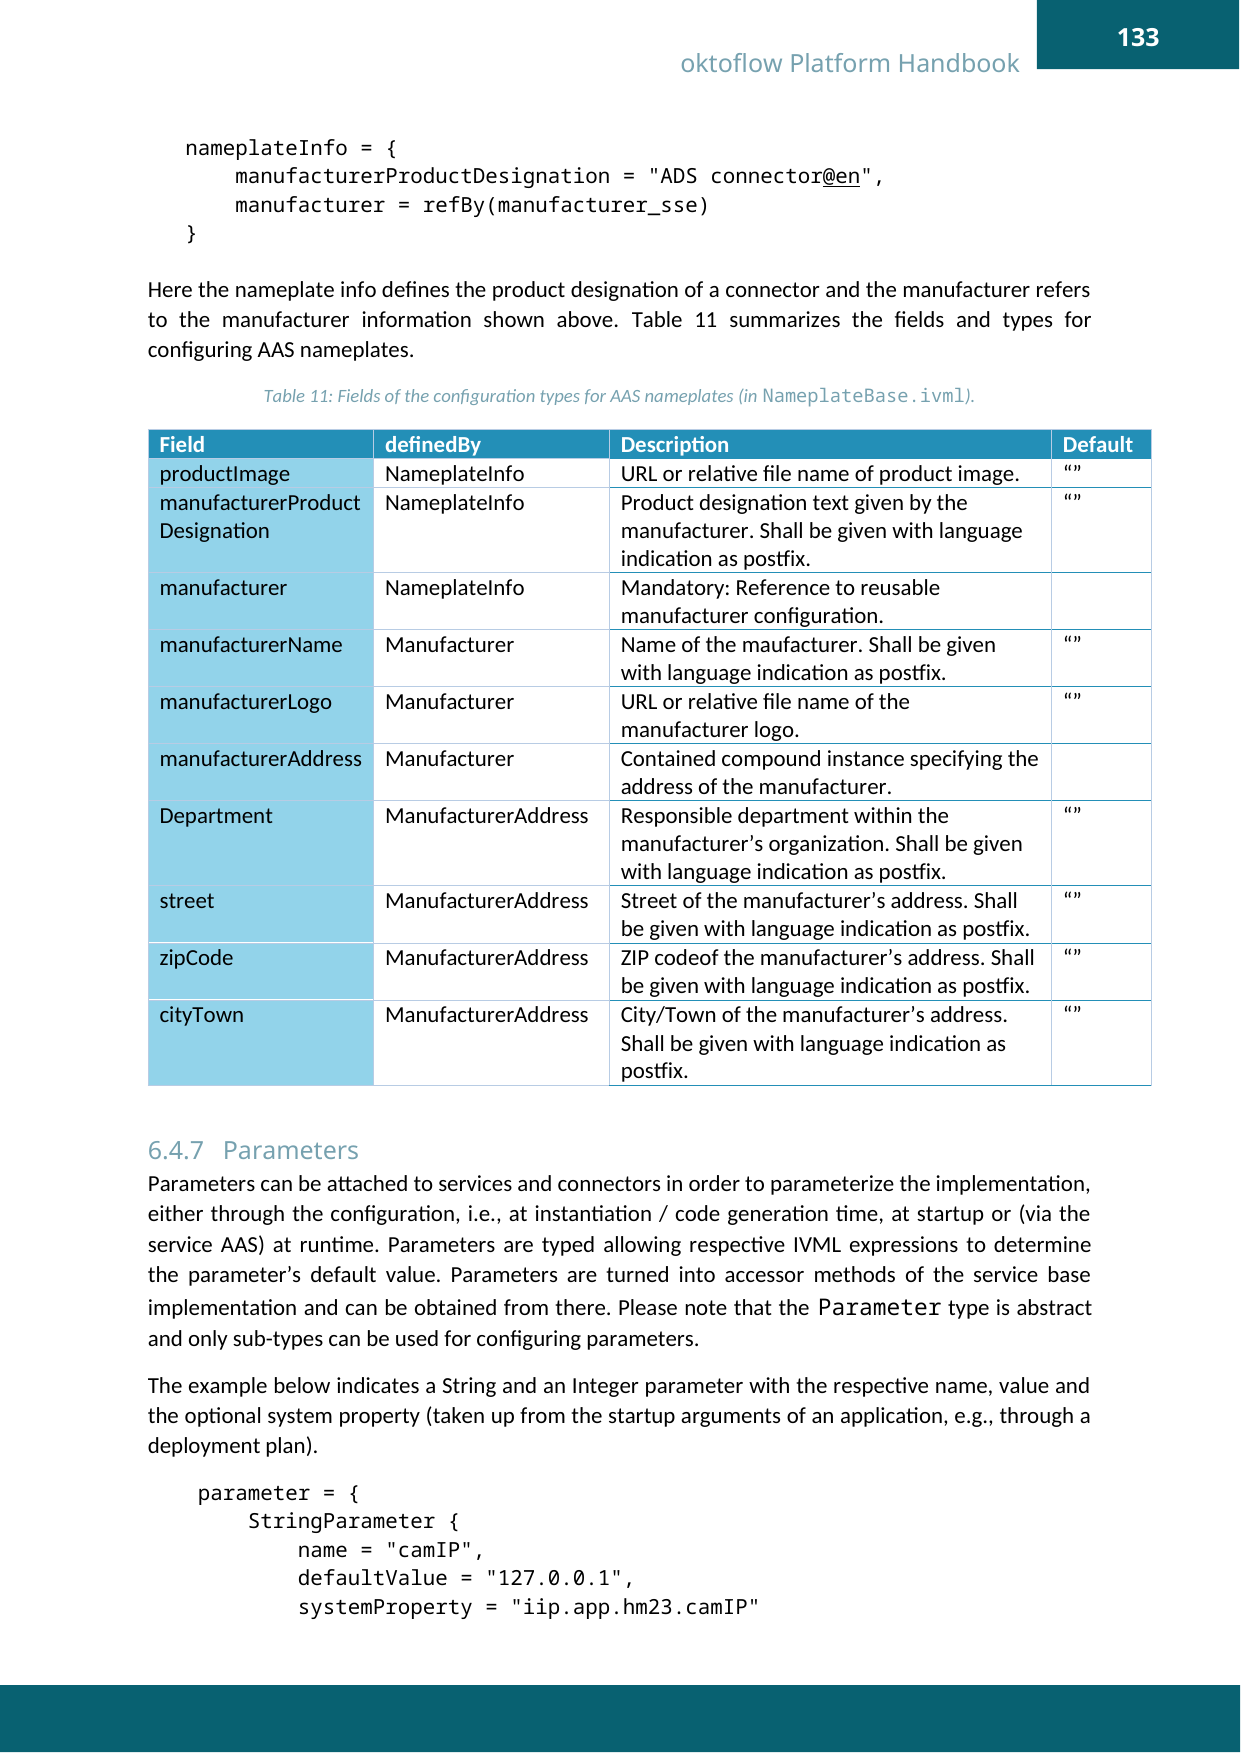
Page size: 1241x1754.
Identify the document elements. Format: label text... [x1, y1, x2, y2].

table_cell productImage [149, 459, 373, 487]
table_cell “” [1052, 459, 1151, 487]
table_cell zipCode [149, 944, 373, 999]
text systemProperty = "iip.app.hm23.camIP" [148, 1592, 1093, 1620]
subtitle Parameters [148, 1133, 1093, 1167]
table_cell cityTown [149, 1001, 373, 1085]
table_cell Street of the manufacturer’s address. Shall be given with language indication as postfix. [610, 886, 1051, 942]
table_header definedBy [374, 430, 609, 458]
table_cell manufacturer [149, 573, 373, 629]
table_cell manufacturerProduct Designation [149, 488, 373, 572]
table_cell ManufacturerAddress [374, 944, 609, 999]
table_header Description [610, 430, 1051, 458]
table_cell “” [1052, 886, 1151, 942]
text Parameters can be attached to services and connectors in order to parameterize the implementation, either through the configuration, i.e., at instantiation / code generation time, at startup or (via the service AAS) at runtime. Parameters are typed allowing respective IVML expressions to determine the parameter’s default value. Parameters are turned into accessor methods of the service base implementation and can be obtained from there. Please note that the Parameter type is abstract and only sub-types can be used for configuring parameters. [148, 1169, 1093, 1352]
table_cell NameplateInfo [374, 573, 609, 629]
table_cell ZIP codeof the manufacturer’s address. Shall be given with language indication as postfix. [610, 944, 1051, 999]
table_cell Name of the maufacturer. Shall be given with language indication as postfix. [610, 630, 1051, 686]
table_cell Product designation text given by the manufacturer. Shall be given with language indication as postfix. [610, 488, 1051, 572]
table_cell ManufacturerAddress [374, 801, 609, 885]
table_cell “” [1052, 687, 1151, 743]
text nameplateInfo = { [148, 133, 1093, 161]
table_cell street [149, 886, 373, 942]
table_cell URL or relative file name of the manufacturer logo. [610, 687, 1051, 743]
table_cell [1052, 744, 1151, 800]
table_cell “” [1052, 944, 1151, 999]
table_cell Manufacturer [374, 630, 609, 686]
table_cell NameplateInfo [374, 488, 609, 572]
text name = "camIP", [148, 1535, 1093, 1563]
table_cell Responsible department within the manufacturer’s organization. Shall be given with language indication as postfix. [610, 801, 1051, 885]
text parameter = { [148, 1478, 1093, 1507]
table_cell “” [1052, 630, 1151, 686]
table_cell manufacturerName [149, 630, 373, 686]
table_cell Mandatory: Reference to reusable manufacturer configuration. [610, 573, 1051, 629]
table_cell URL or relative file name of product image. [610, 459, 1051, 487]
table_header Default [1052, 430, 1151, 458]
text } [148, 218, 1093, 247]
text The example below indicates a String and an Integer parameter with the respective name, value and the optional system property (taken up from the startup arguments of an application, e.g., through a deployment plan). [148, 1371, 1093, 1459]
text defaultValue = "127.0.0.1", [148, 1563, 1093, 1592]
text Table 11: Fields of the configuration types for AAS nameplates (in NameplateBase.ivml). [148, 382, 1093, 408]
table_cell ManufacturerAddress [374, 1001, 609, 1085]
table_cell Contained compound instance specifying the address of the manufacturer. [610, 744, 1051, 800]
text Here the nameplate info defines the product designation of a connector and the manufacturer refers to the manufacturer information shown above. Table 11 summarizes the fields and types for configuring AAS nameplates. [148, 275, 1093, 363]
table_cell “” [1052, 801, 1151, 885]
table_cell NameplateInfo [374, 459, 609, 487]
table_cell ManufacturerAddress [374, 886, 609, 942]
table_cell Manufacturer [374, 687, 609, 743]
table_cell manufacturerAddress [149, 744, 373, 800]
text manufacturer = refBy(manufacturer_sse) [148, 190, 1093, 218]
table_cell [1052, 573, 1151, 629]
text manufacturerProductDesignation = "ADS connector@en", [148, 161, 1093, 190]
table_cell “” [1052, 488, 1151, 572]
table_cell “” [1052, 1001, 1151, 1085]
text StringParameter { [148, 1507, 1093, 1535]
table_cell Department [149, 801, 373, 885]
table_cell Manufacturer [374, 744, 609, 800]
table_cell manufacturerLogo [149, 687, 373, 743]
table_header Field [149, 430, 373, 458]
table_cell City/Town of the manufacturer’s address. Shall be given with language indication as postfix. [610, 1001, 1051, 1085]
